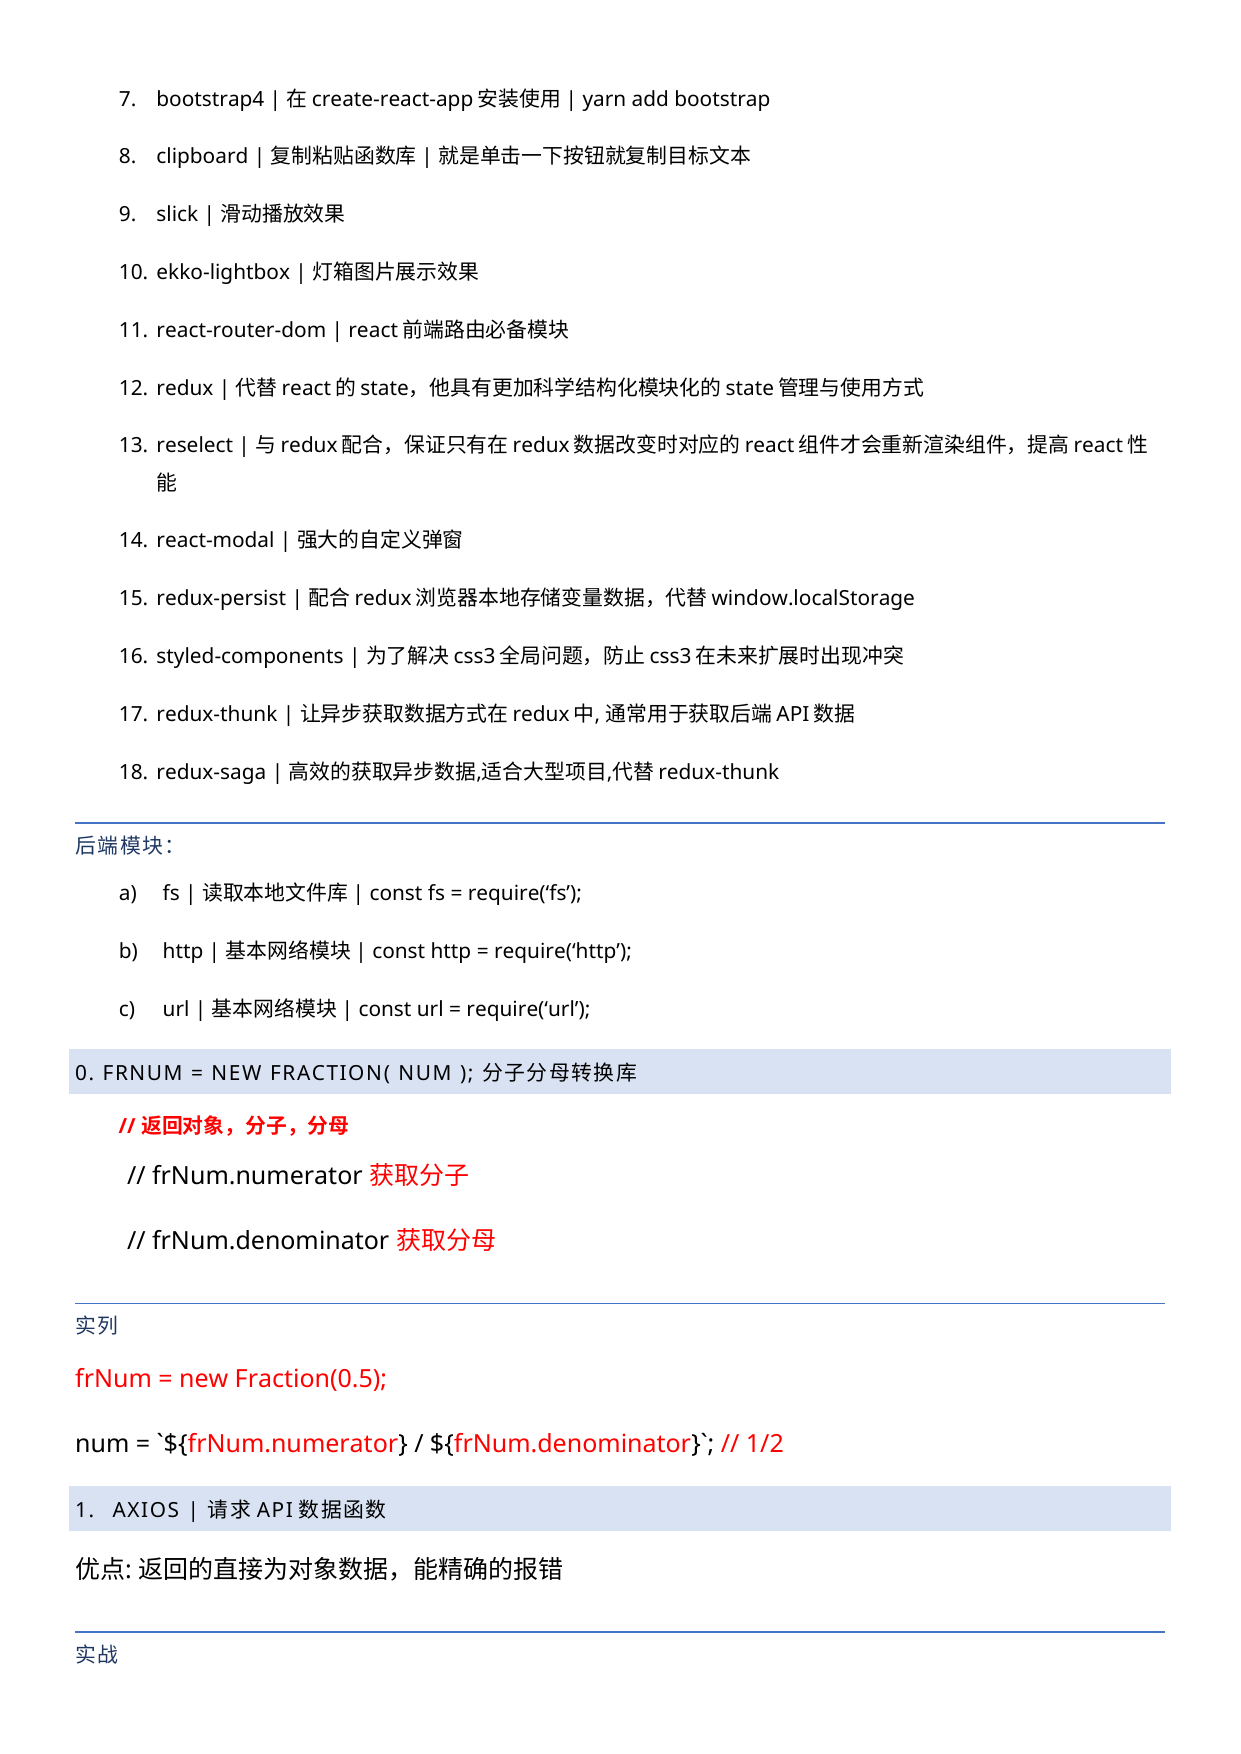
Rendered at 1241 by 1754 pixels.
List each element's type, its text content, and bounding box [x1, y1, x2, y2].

list clipboard | 复制粘贴函数库 | 就是单击一下按钮就复制目标文本 [119, 138, 1165, 171]
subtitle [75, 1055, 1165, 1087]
list redux-persist | 配合redux浏览器本地存储变量数据，代替window.localStorage [119, 581, 1165, 613]
list slick | 滑动播放效果 [119, 196, 1165, 229]
list redux-thunk | 让异步获取数据方式在redux中, 通常用于获取后端API数据 [119, 696, 1165, 729]
list styled-components | 为了解决css3全局问题，防止css3在未来扩展时出现冲突 [119, 638, 1165, 671]
list reselect | 与redux配合，保证只有在redux数据改变时对应的react组件才会重新渲染组件，提高react性能 [119, 428, 1165, 497]
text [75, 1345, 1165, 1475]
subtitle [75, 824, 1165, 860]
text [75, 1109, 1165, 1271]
list react-modal | 强大的自定义弹窗 [119, 523, 1165, 555]
list ekko-lightbox | 灯箱图片展示效果 [119, 254, 1165, 287]
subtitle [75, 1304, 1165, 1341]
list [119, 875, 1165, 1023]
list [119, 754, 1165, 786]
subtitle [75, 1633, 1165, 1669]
list react-router-dom | react前端路由必备模块 [119, 312, 1165, 344]
list bootstrap4 | 在create-react-app安装使用 | yarn add bootstrap [119, 81, 1165, 113]
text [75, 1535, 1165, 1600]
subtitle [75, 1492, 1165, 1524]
list redux | 代替react的state，他具有更加科学结构化模块化的state管理与使用方式 [119, 370, 1165, 402]
